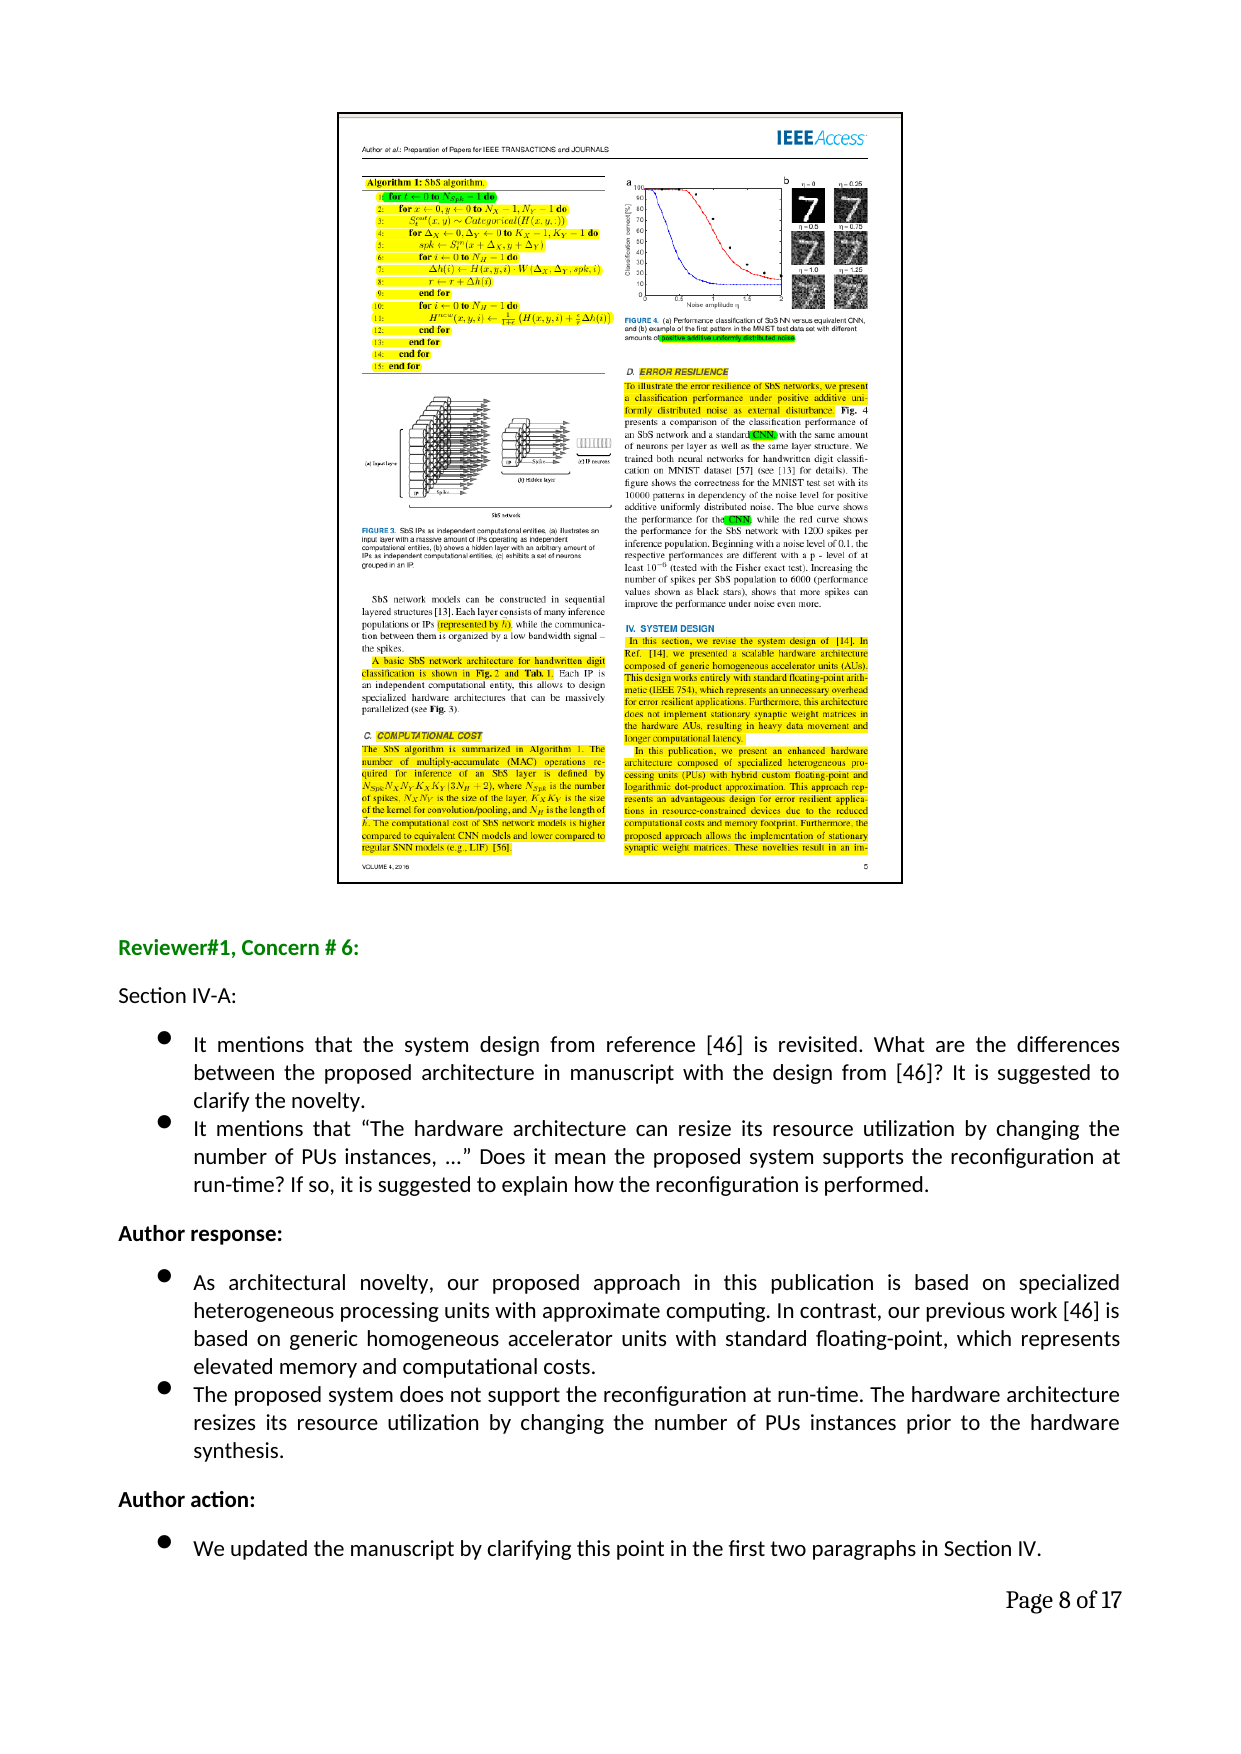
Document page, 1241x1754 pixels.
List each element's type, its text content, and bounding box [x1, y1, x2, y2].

picture [339, 114, 901, 882]
text Reviewer#1, Concern # 6: [118, 933, 1122, 961]
list It mentions that “The hardware architecture can resize its resource utilization by changing the number of PUs instances, ...” Does it mean the proposed system supports the reconfiguration at run-time? If so, it is suggested to explain how the reconfiguration is performed. [156, 1114, 1122, 1198]
list As architectural novelty, our proposed approach in this publication is based on specialized heterogeneous processing units with approximate computing. In contrast, our previous work [46] is based on generic homogeneous accelerator units with standard floating-point, which represents elevated memory and computational costs. [156, 1268, 1122, 1380]
text Author response: [118, 1219, 1122, 1247]
text Author action: [118, 1485, 1122, 1513]
list It mentions that the system design from reference [46] is revisited. What are the differences between the proposed architecture in manuscript with the design from [46]? It is suggested to clarify the novelty. [156, 1030, 1122, 1114]
text Section IV-A: [118, 982, 1122, 1009]
list We updated the manuscript by clarifying this point in the first two paragraphs in Section IV. [156, 1534, 1122, 1562]
list The proposed system does not support the reconfiguration at run-time. The hardware architecture resizes its resource utilization by changing the number of PUs instances prior to the hardware synthesis. [156, 1380, 1122, 1464]
